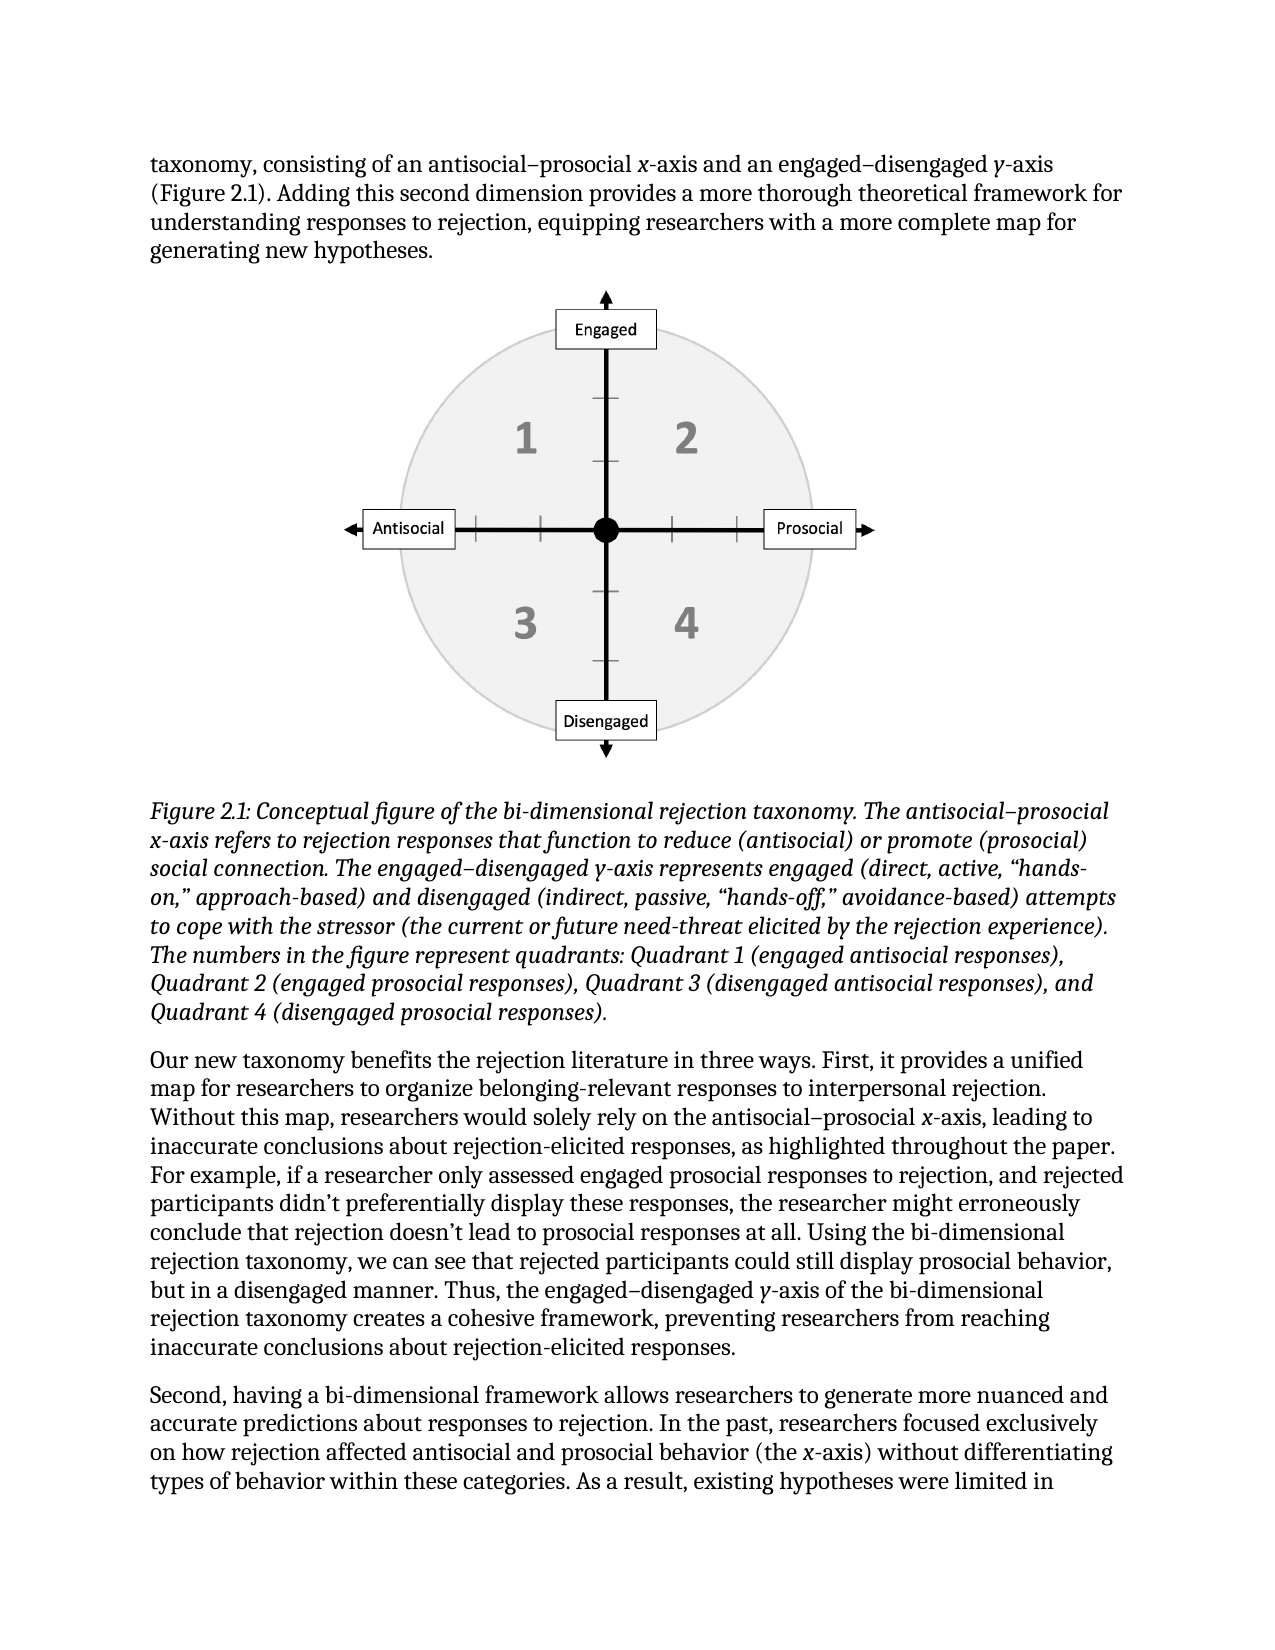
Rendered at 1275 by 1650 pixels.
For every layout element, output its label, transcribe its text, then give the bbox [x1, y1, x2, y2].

text Figure 2.1: Conceptual figure of the bi-dimensional rejection taxonomy. The antisocial–prosocial x-axis refers to rejection responses that function to reduce (antisocial) or promote (prosocial) social connection. The engaged–disengaged y-axis represents engaged (direct, active, “hands-on,” approach-based) and disengaged (indirect, passive, “hands-off,” avoidance-based) attempts to cope with the stressor (the current or future need-threat elicited by the rejection experience). The numbers in the figure represent quadrants: Quadrant 1 (engaged antisocial responses), Quadrant 2 (engaged prosocial responses), Quadrant 3 (disengaged antisocial responses), and Quadrant 4 (disengaged prosocial responses). [150, 797, 1125, 1027]
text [150, 150, 1125, 265]
picture [168, 283, 1044, 776]
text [150, 1381, 1125, 1496]
text Our new taxonomy benefits the rejection literature in three ways. First, it provides a unified map for researchers to organize belonging-relevant responses to interpersonal rejection. Without this map, researchers would solely rely on the antisocial–prosocial x-axis, leading to inaccurate conclusions about rejection-elicited responses, as highlighted throughout the paper. For example, if a researcher only assessed engaged prosocial responses to rejection, and rejected participants didn’t preferentially display these responses, the researcher might erroneously conclude that rejection doesn’t lead to prosocial responses at all. Using the bi-dimensional rejection taxonomy, we can see that rejected participants could still display prosocial behavior, but in a disengaged manner. Thus, the engaged–disengaged y-axis of the bi-dimensional rejection taxonomy creates a cohesive framework, preventing researchers from reaching inaccurate conclusions about rejection-elicited responses. [150, 1046, 1125, 1362]
